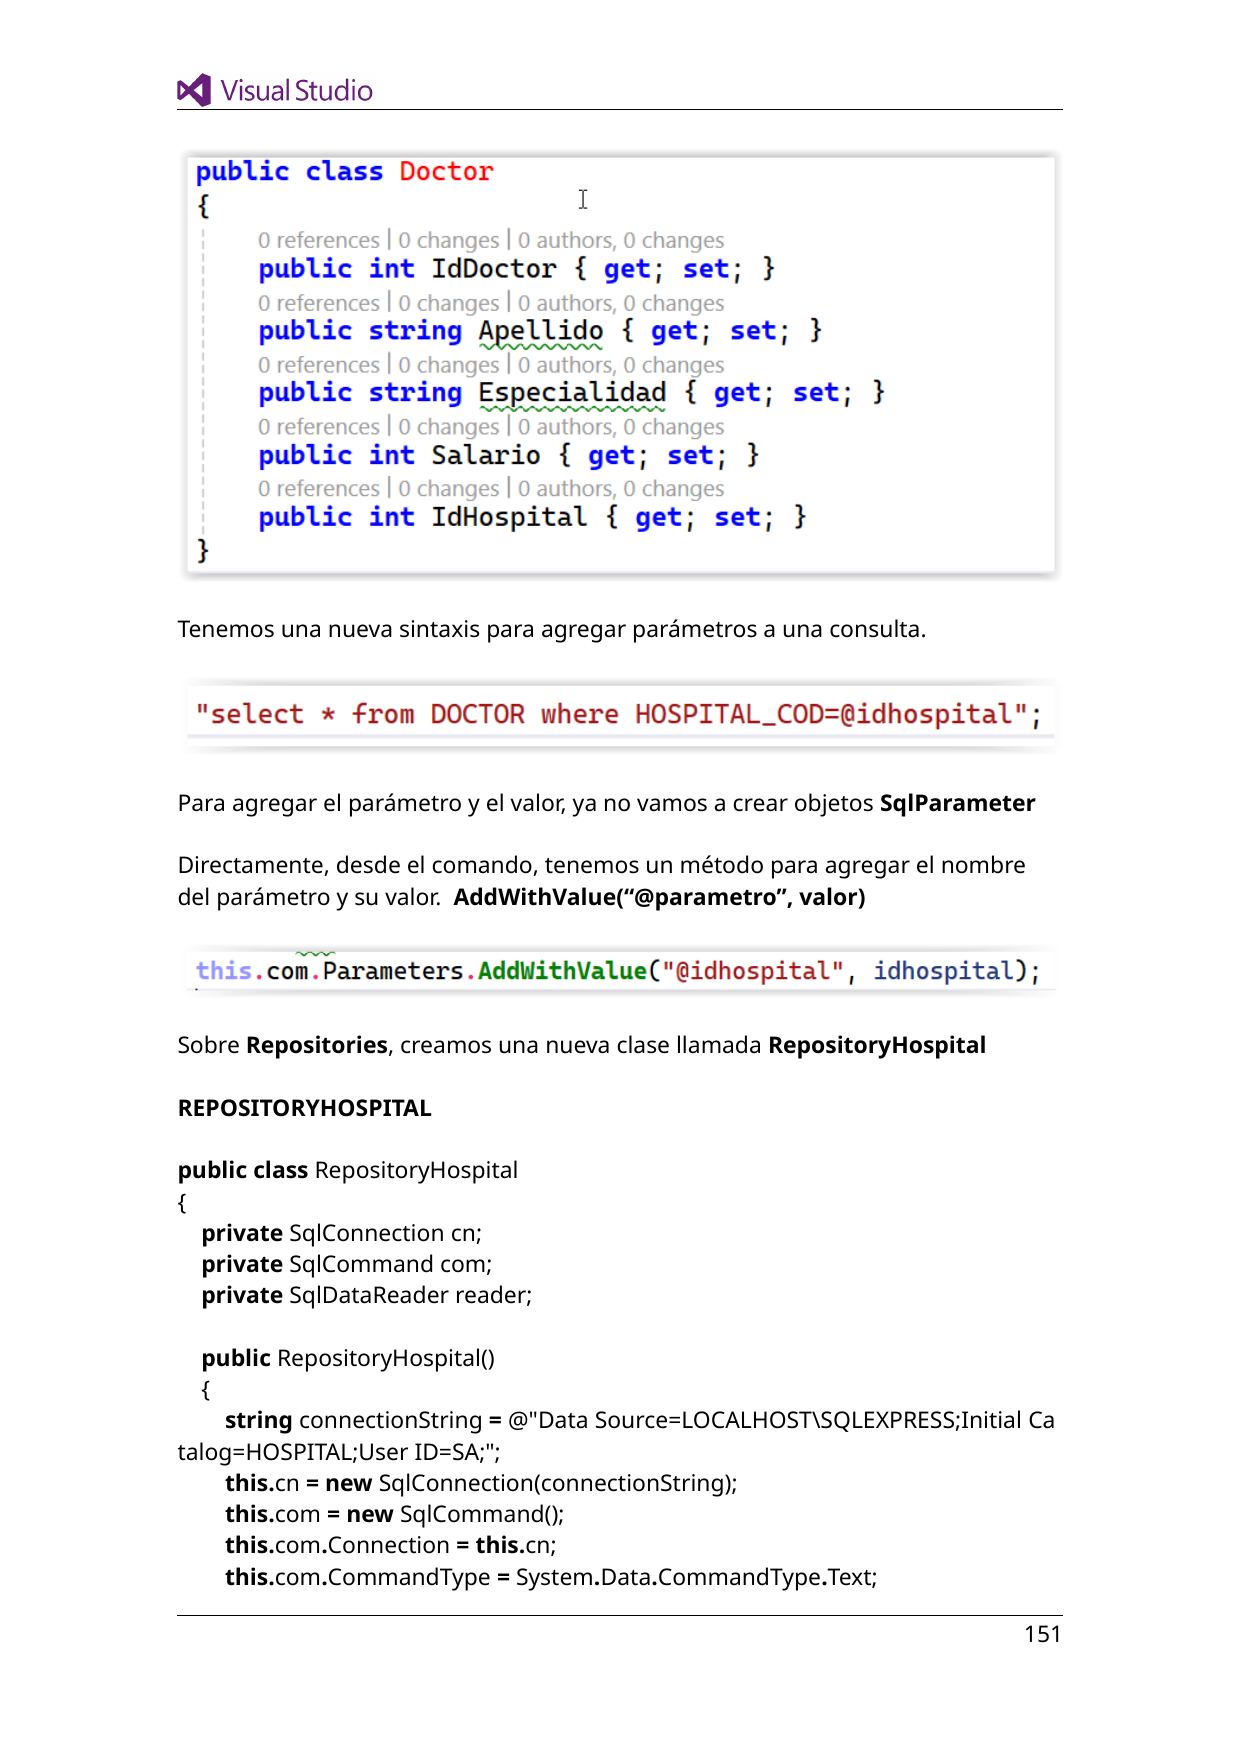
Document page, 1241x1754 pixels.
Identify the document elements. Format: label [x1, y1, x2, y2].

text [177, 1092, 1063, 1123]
picture [177, 147, 1063, 583]
picture [177, 73, 375, 107]
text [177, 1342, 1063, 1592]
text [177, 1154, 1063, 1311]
picture [177, 942, 1063, 999]
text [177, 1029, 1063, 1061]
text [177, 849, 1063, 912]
picture [177, 676, 1063, 756]
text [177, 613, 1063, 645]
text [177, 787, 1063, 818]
